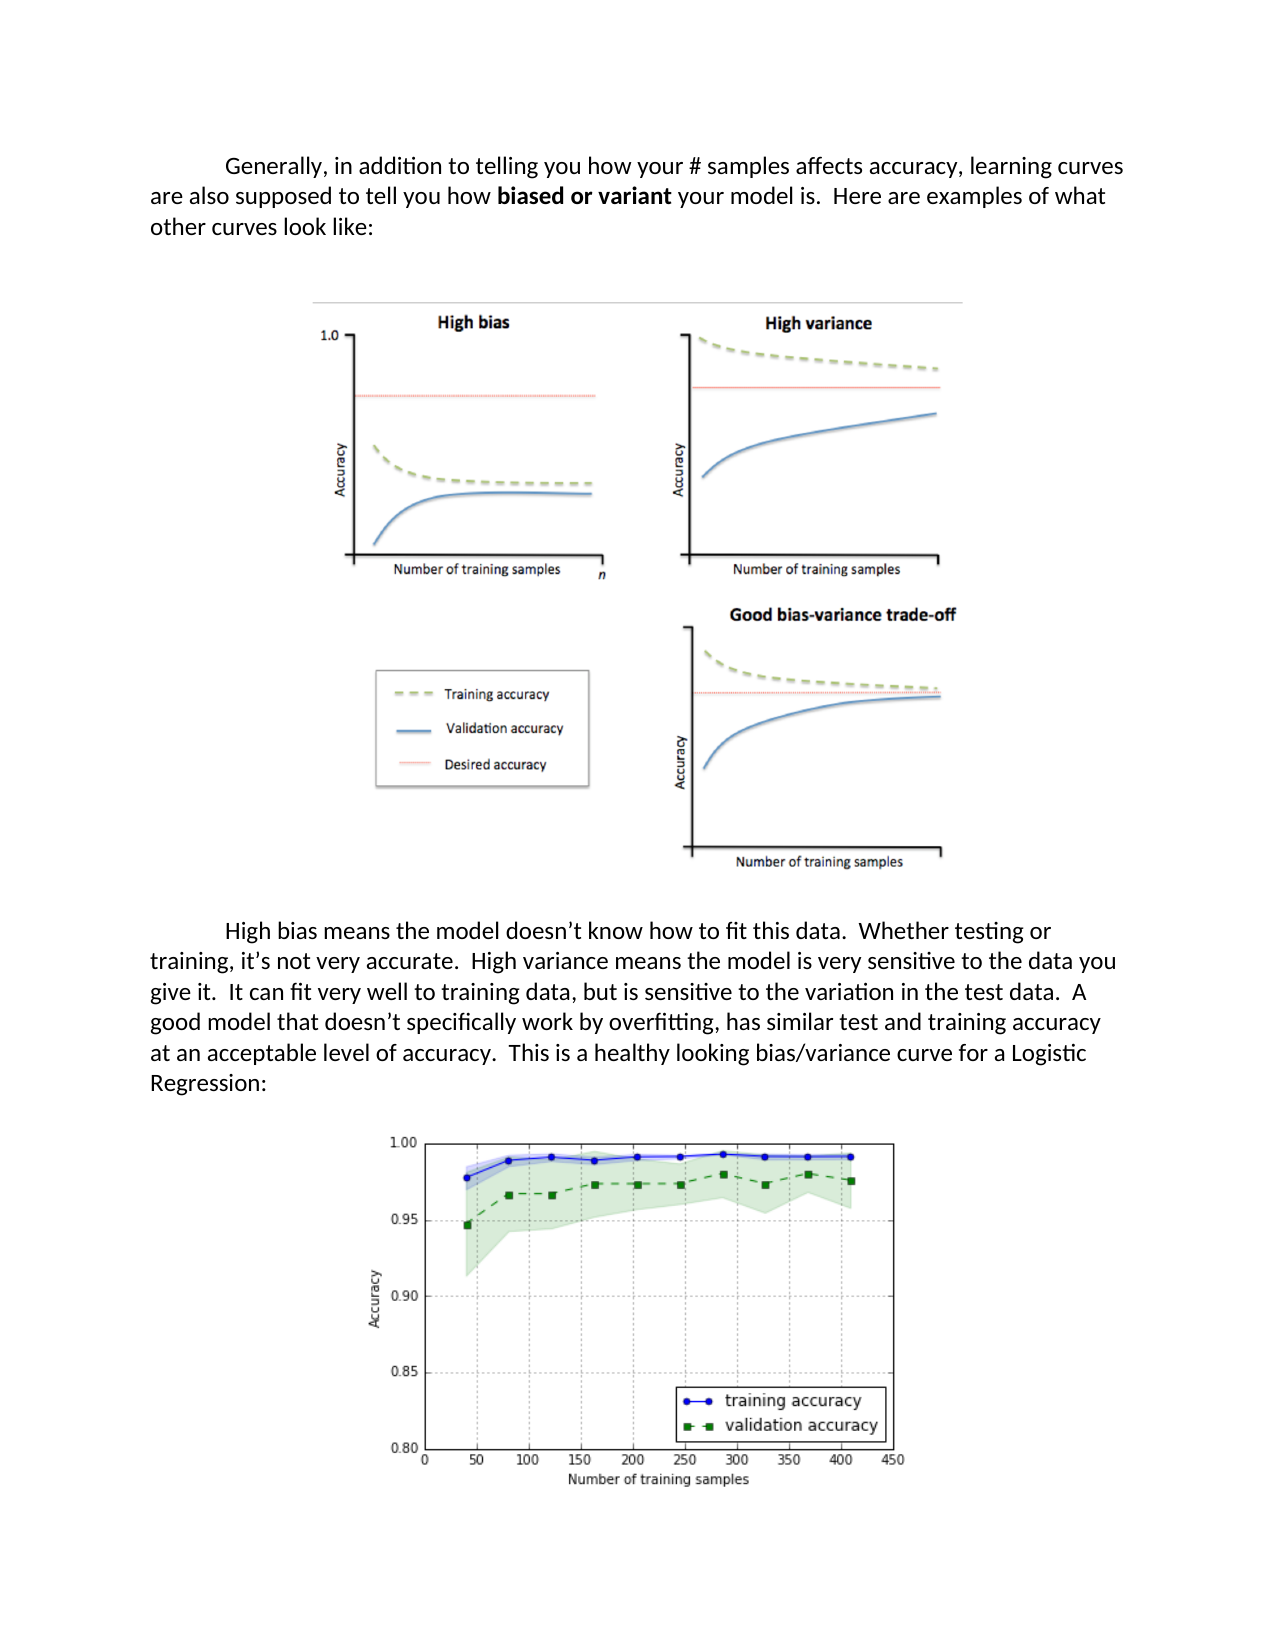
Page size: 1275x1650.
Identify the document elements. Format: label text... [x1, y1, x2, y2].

picture [312, 302, 963, 885]
picture [361, 1128, 914, 1496]
text High bias means the model doesn’t know how to fit this data. Whether testing or training, it’s not very accurate. High variance means the model is very sensitive to the data you give it. It can fit very well to training data, but is sensitive to the variation in the test data. A good model that doesn’t specifically work by overfitting, has similar test and training accuracy at an acceptable level of accuracy. This is a healthy looking bias/variance curve for a Logistic Regression: [150, 915, 1125, 1098]
text Generally, in addition to telling you how your # samples affects accuracy, learning curves are also supposed to tell you how biased or variant your model is. Here are examples of what other curves look like: [150, 150, 1125, 242]
